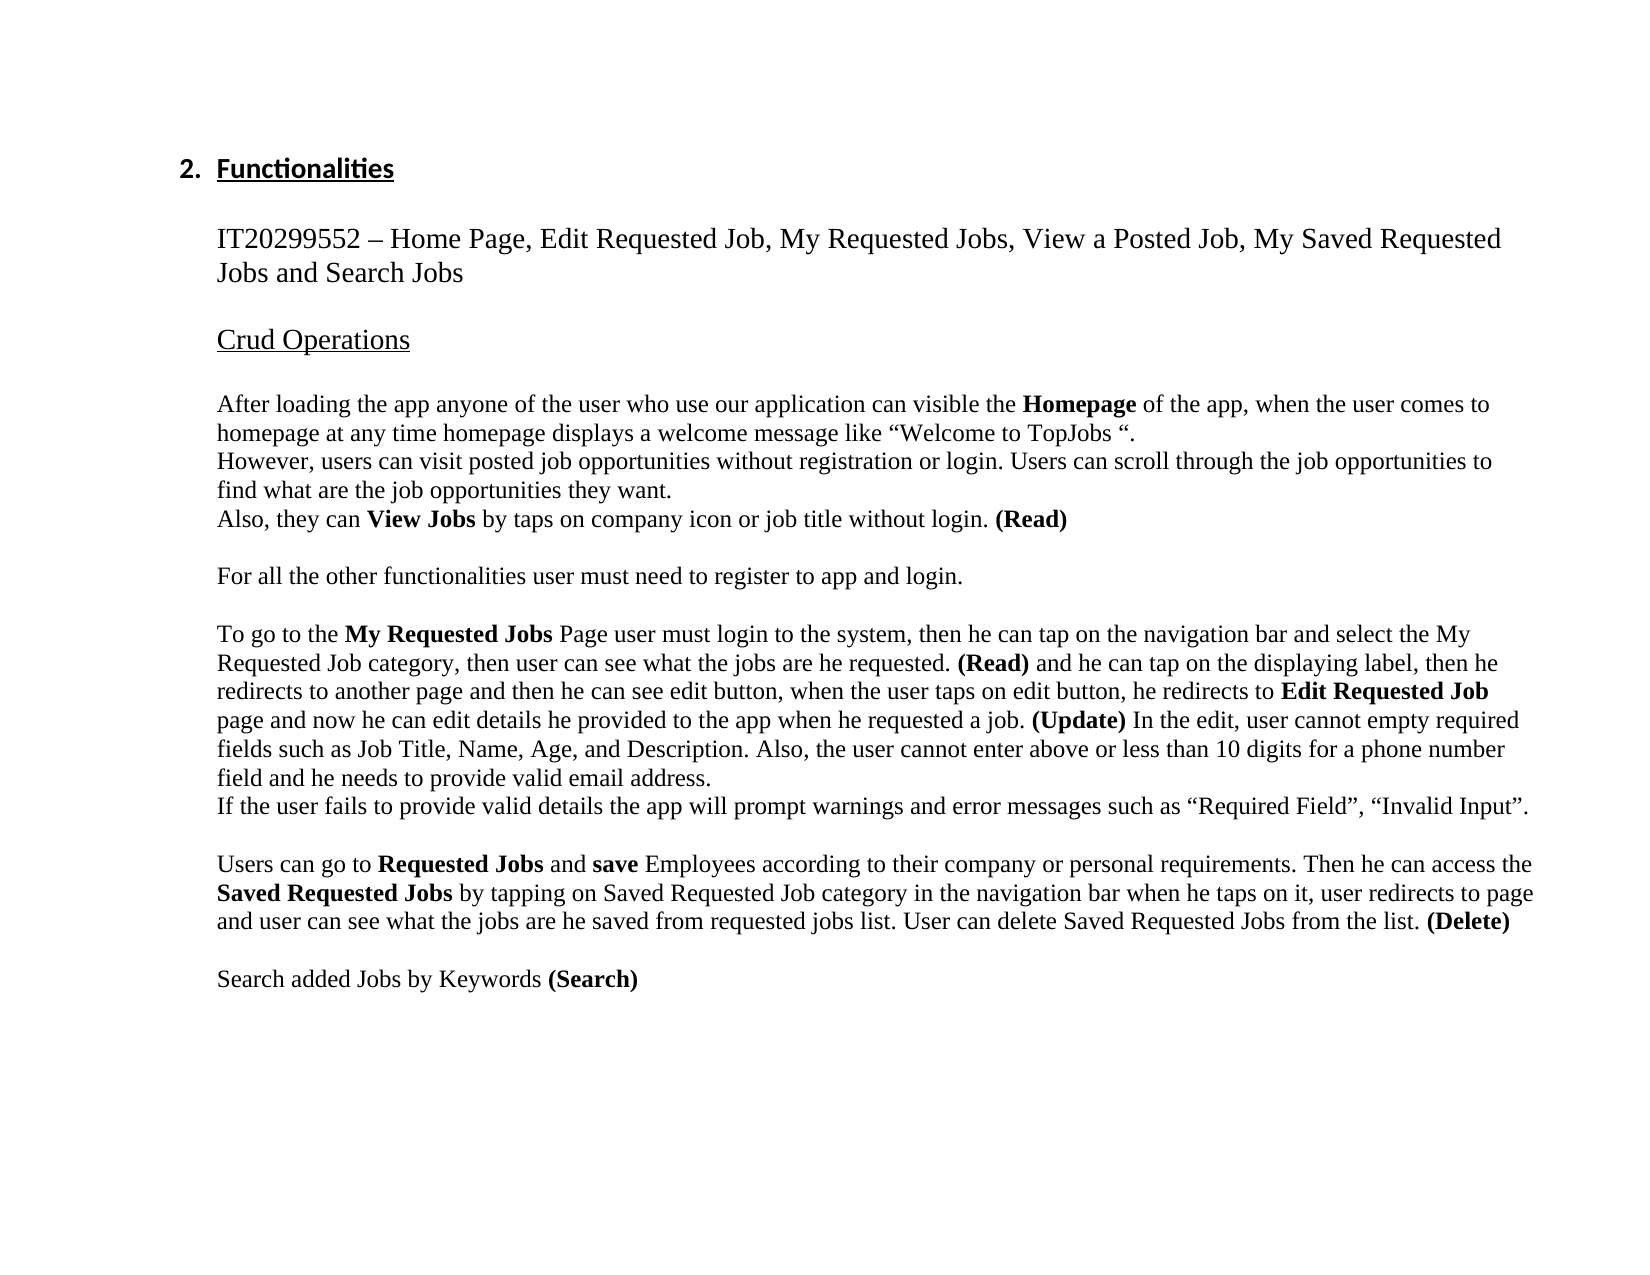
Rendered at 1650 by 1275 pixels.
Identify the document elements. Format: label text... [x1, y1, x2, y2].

list IT20299552 – Home Page, Edit Requested Job, My Requested Jobs, View a Posted Job, My Saved Requested Jobs and Search Jobs [217, 221, 1537, 288]
list To go to the My Requested Jobs Page user must login to the system, then he can tap on the navigation bar and select the My Requested Job category, then user can see what the jobs are he requested. (Read) and he can tap on the displaying label, then he redirects to another page and then he can see edit button, when the user taps on edit button, he redirects to Edit Requested Job page and now he can edit details he provided to the app when he requested a job. (Update) In the edit, user cannot empty required fields such as Job Title, Name, Age, and Description. Also, the user cannot enter above or less than 10 digits for a phone number field and he needs to provide valid email address. [217, 619, 1537, 791]
list Also, they can View Jobs by taps on company icon or job title without login. (Read) [217, 504, 1537, 533]
list Functionalities [179, 150, 1537, 186]
list If the user fails to provide valid details the app will prompt warnings and error messages such as “Required Field”, “Invalid Input”. [217, 791, 1537, 820]
list Crud Operations [217, 322, 1537, 355]
list Search added Jobs by Keywords (Search) [217, 964, 1537, 993]
list For all the other functionalities user must need to register to app and login. [217, 561, 1537, 590]
list However, users can visit posted job opportunities without registration or login. Users can scroll through the job opportunities to find what are the job opportunities they want. [217, 446, 1537, 504]
list After loading the app anyone of the user who use our application can visible the Homepage of the app, when the user comes to homepage at any time homepage displays a welcome message like “Welcome to TopJobs “. [217, 389, 1537, 446]
list Users can go to Requested Jobs and save Employees according to their company or personal requirements. Then he can access the Saved Requested Jobs by tapping on Saved Requested Job category in the navigation bar when he taps on it, user redirects to page and user can see what the jobs are he saved from requested jobs list. User can delete Saved Requested Jobs from the list. (Delete) [217, 849, 1537, 935]
